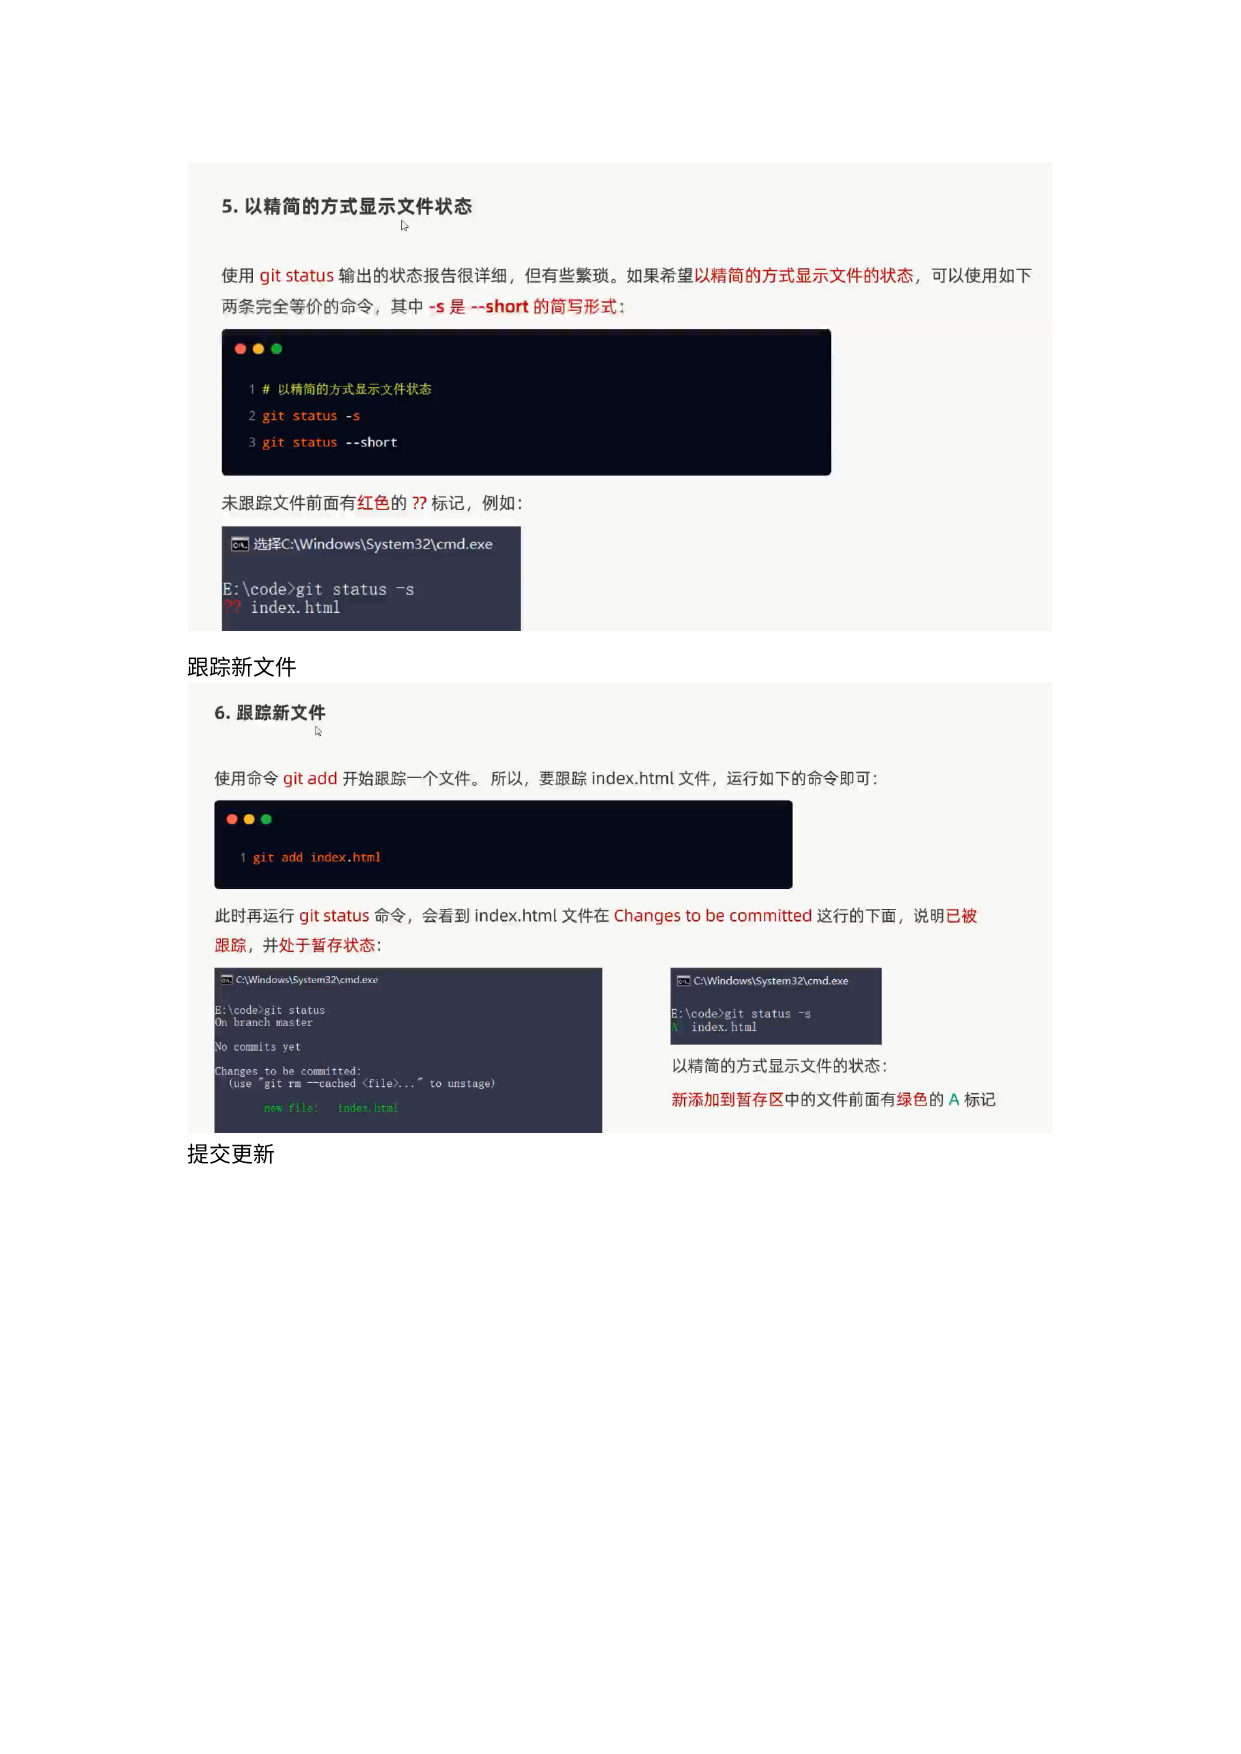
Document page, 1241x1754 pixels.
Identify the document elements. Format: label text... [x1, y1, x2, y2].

picture [187, 162, 1053, 631]
text 跟踪新文件 [187, 649, 1053, 682]
text 提交更新 [187, 1137, 1053, 1169]
picture [187, 682, 1053, 1133]
